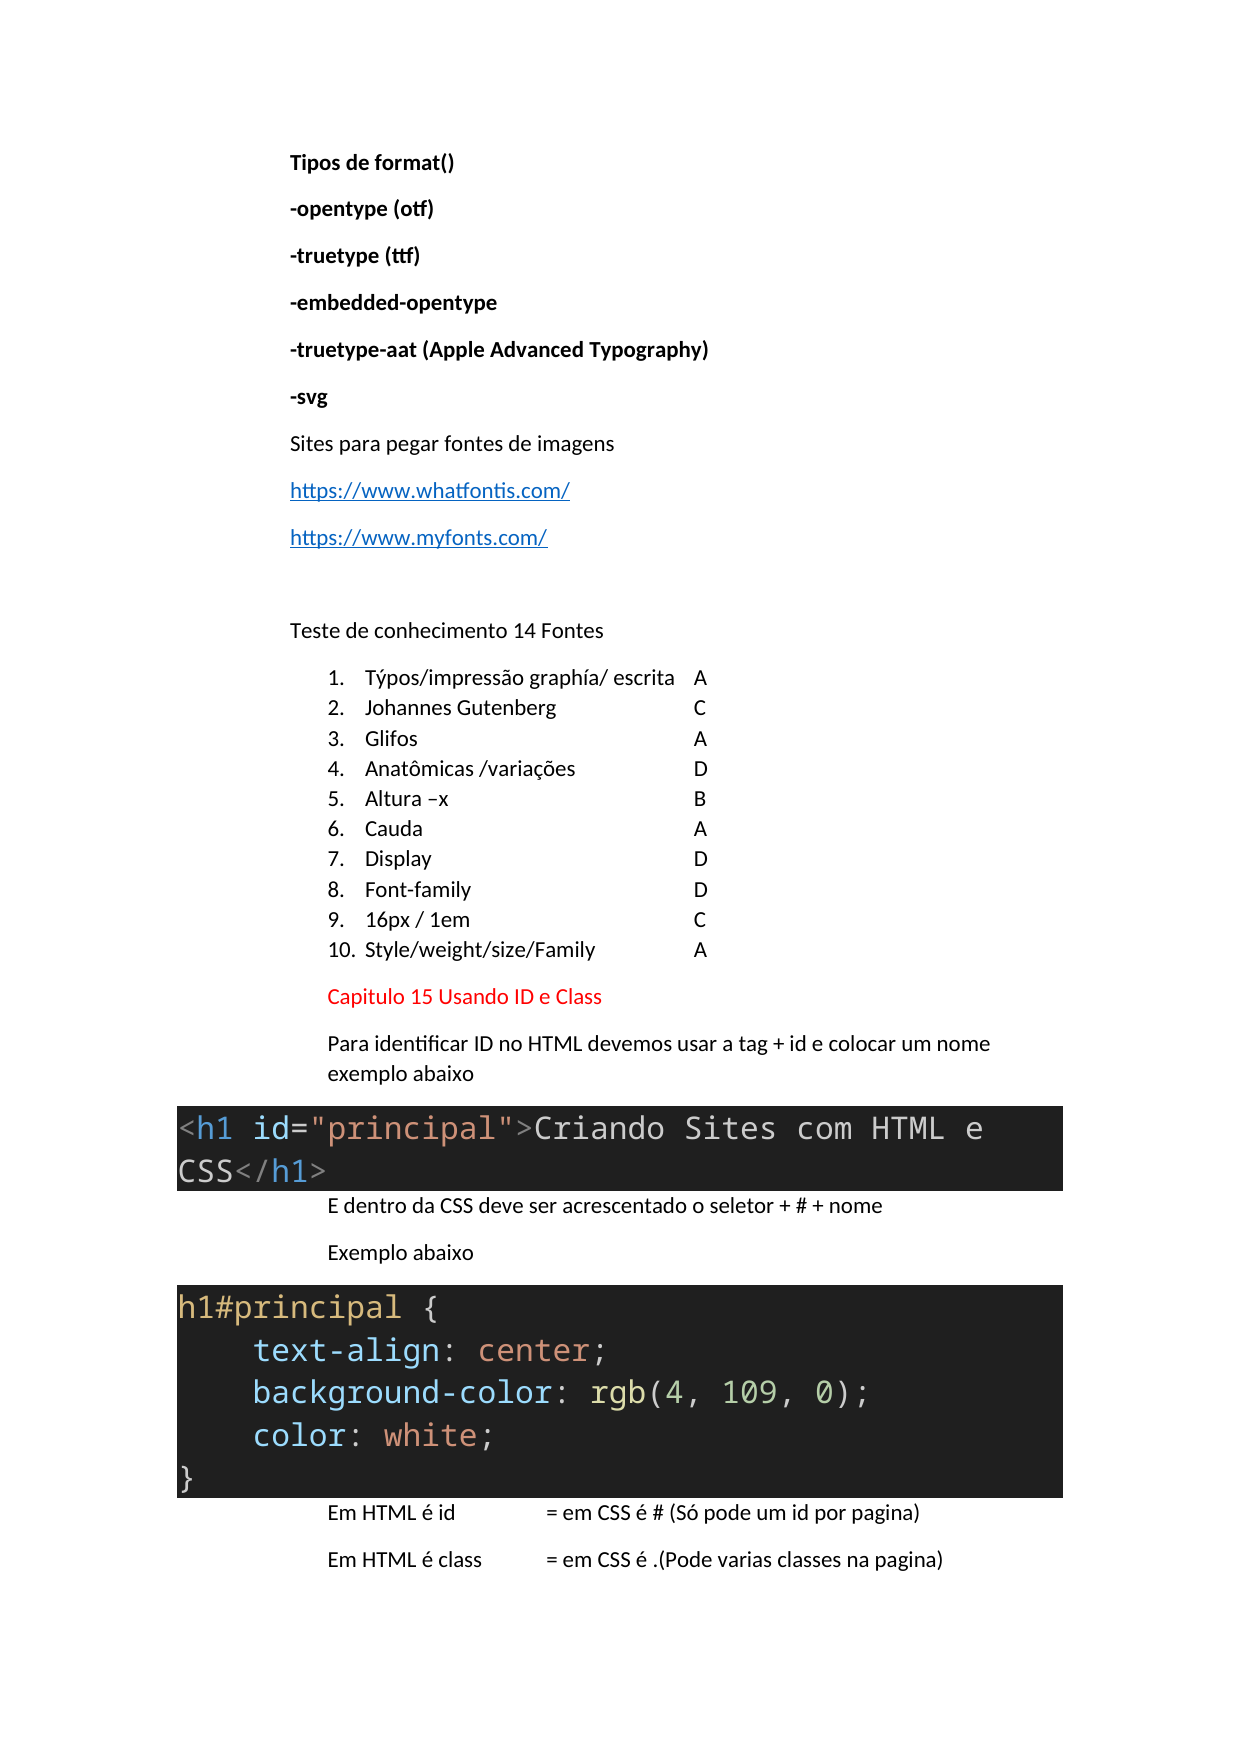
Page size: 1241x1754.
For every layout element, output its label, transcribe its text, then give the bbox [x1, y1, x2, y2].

text text-align: center; [177, 1327, 1063, 1370]
text h1#principal { [177, 1285, 1063, 1327]
list Glifos A [327, 724, 1063, 752]
text color: white; [177, 1413, 1063, 1455]
text <h1 id="principal">Criando Sites com HTML e CSS</h1> [177, 1106, 1063, 1191]
text -opentype (otf) [290, 194, 1063, 222]
text Capitulo 15 Usando ID e Class [327, 982, 1063, 1010]
list Font-family D [327, 875, 1063, 903]
text Tipos de format() [290, 148, 1063, 176]
text -truetype (ttf) [290, 241, 1063, 269]
text Teste de conhecimento 14 Fontes [290, 616, 1063, 644]
text Em HTML é class = em CSS é .(Pode varias classes na pagina) [327, 1545, 1063, 1573]
text https://www.whatfontis.com/ [290, 476, 1063, 504]
text } [177, 1455, 1063, 1498]
text background-color: rgb(4, 109, 0); [177, 1370, 1063, 1413]
list Týpos/impressão graphía/ escrita A [327, 663, 1063, 691]
text https://www.myfonts.com/ [290, 523, 1063, 551]
text Exemplo abaixo [327, 1238, 1063, 1266]
text -svg [290, 382, 1063, 410]
list Display D [327, 844, 1063, 872]
list Anatômicas /variações D [327, 754, 1063, 782]
list Johannes Gutenberg C [327, 693, 1063, 721]
text Em HTML é id = em CSS é # (Só pode um id por pagina) [327, 1498, 1063, 1526]
list Altura –x B [327, 784, 1063, 812]
text E dentro da CSS deve ser acrescentado o seletor + # + nome [327, 1191, 1063, 1219]
text -embedded-opentype [290, 288, 1063, 316]
list Cauda A [327, 814, 1063, 842]
list 16px / 1em C [327, 905, 1063, 933]
text -truetype-aat (Apple Advanced Typography) [290, 335, 1063, 363]
text Sites para pegar fontes de imagens [290, 429, 1063, 457]
list Style/weight/size/Family A [327, 935, 1063, 963]
text Para identificar ID no HTML devemos usar a tag + id e colocar um nome exemplo abaixo [327, 1029, 1063, 1087]
